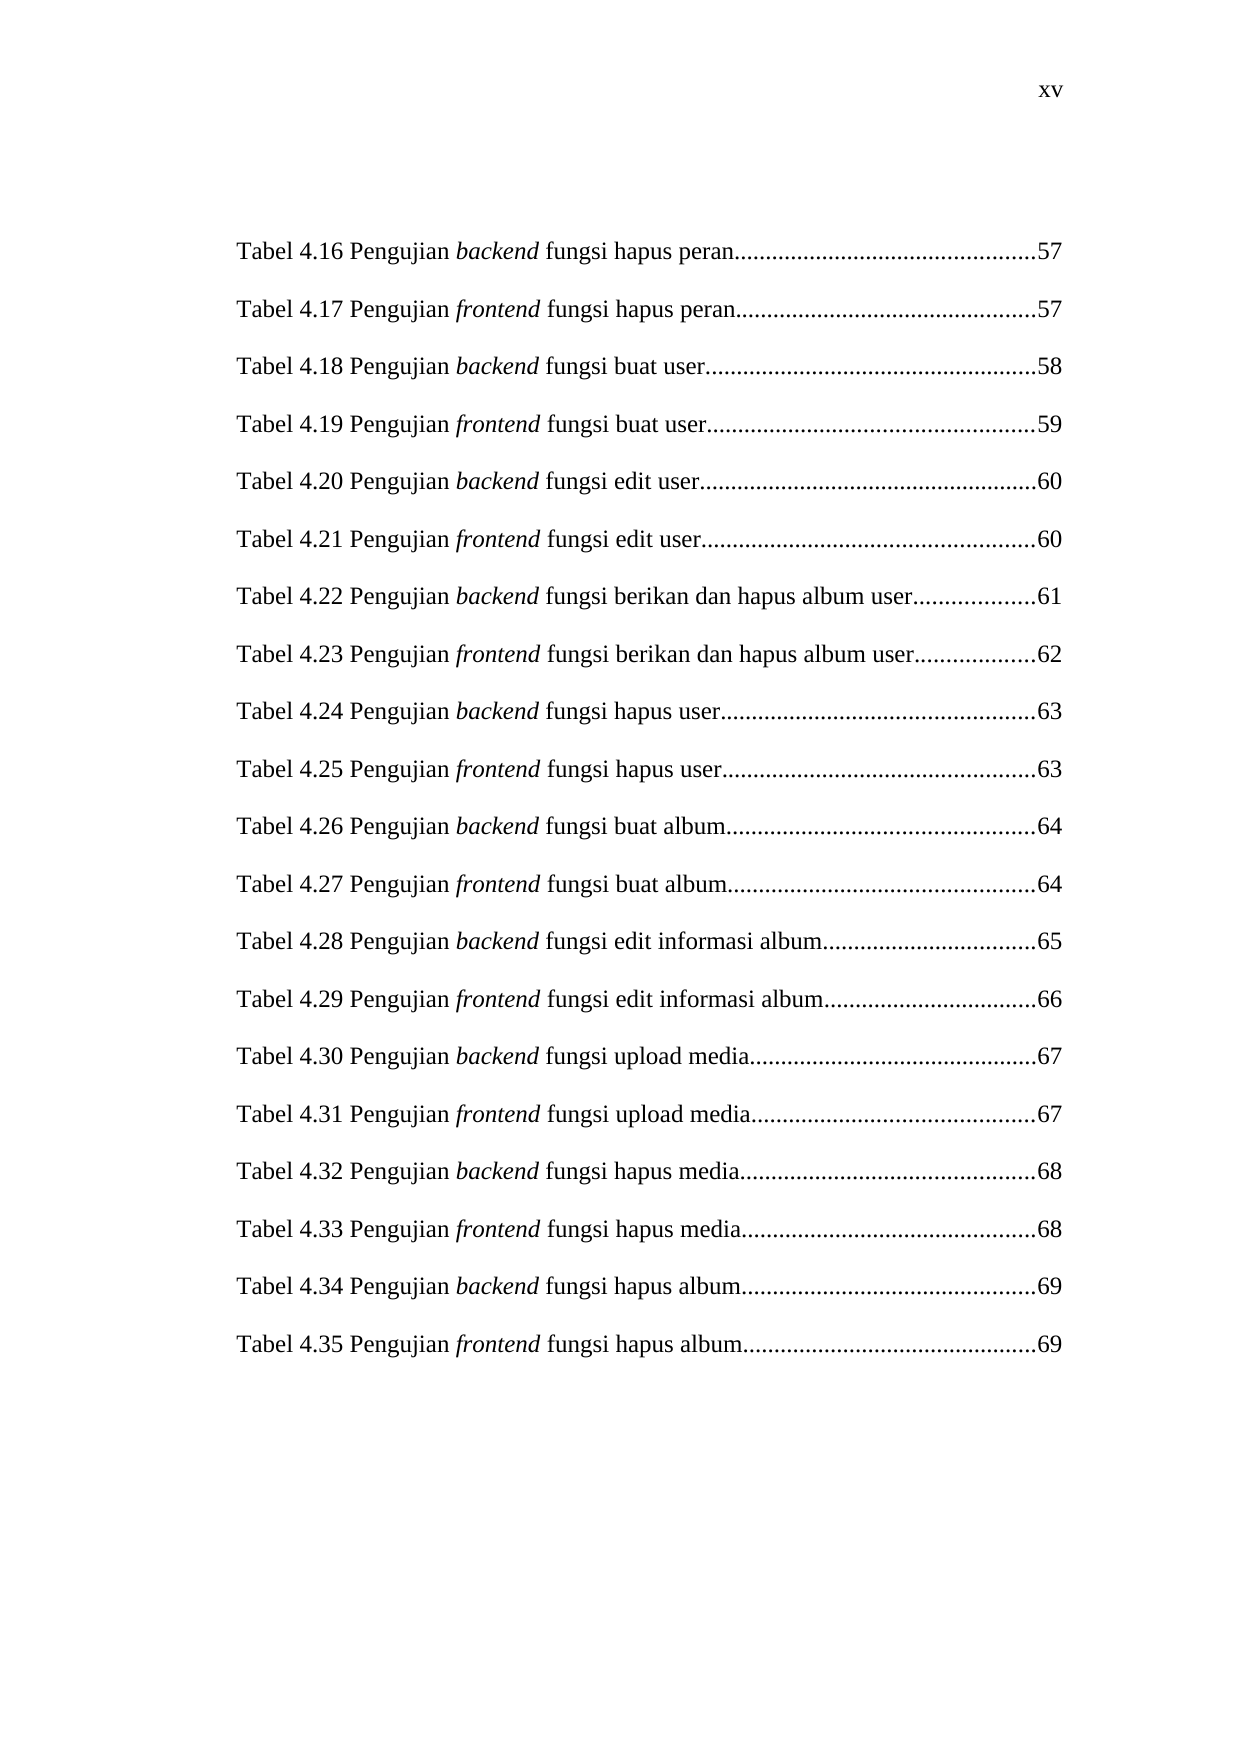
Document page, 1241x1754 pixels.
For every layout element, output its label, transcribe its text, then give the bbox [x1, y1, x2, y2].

text Tabel 4.22 Pengujian backend fungsi berikan dan hapus album user. 61 [236, 581, 1063, 610]
text Tabel 4.24 Pengujian backend fungsi hapus user. 63 [236, 696, 1063, 725]
text Tabel 4.25 Pengujian frontend fungsi hapus user. 63 [236, 754, 1063, 782]
text Tabel 4.20 Pengujian backend fungsi edit user. 60 [236, 466, 1063, 495]
text Tabel 4.32 Pengujian backend fungsi hapus media. 68 [236, 1156, 1063, 1185]
text Tabel 4.17 Pengujian frontend fungsi hapus peran. 57 [236, 294, 1063, 322]
text Tabel 4.33 Pengujian frontend fungsi hapus media. 68 [236, 1214, 1063, 1242]
text Tabel 4.18 Pengujian backend fungsi buat user. 58 [236, 351, 1063, 380]
text Tabel 4.30 Pengujian backend fungsi upload media. 67 [236, 1041, 1063, 1070]
text Tabel 4.34 Pengujian backend fungsi hapus album. 69 [236, 1271, 1063, 1300]
text Tabel 4.29 Pengujian frontend fungsi edit informasi album. 66 [236, 984, 1063, 1012]
text Tabel 4.16 Pengujian backend fungsi hapus peran. 57 [236, 236, 1063, 265]
text Tabel 4.19 Pengujian frontend fungsi buat user. 59 [236, 409, 1063, 437]
text Tabel 4.27 Pengujian frontend fungsi buat album. 64 [236, 869, 1063, 897]
text Tabel 4.31 Pengujian frontend fungsi upload media. 67 [236, 1099, 1063, 1127]
text Tabel 4.26 Pengujian backend fungsi buat album. 64 [236, 811, 1063, 840]
text Tabel 4.35 Pengujian frontend fungsi hapus album. 69 [236, 1329, 1063, 1357]
text Tabel 4.28 Pengujian backend fungsi edit informasi album. 65 [236, 926, 1063, 955]
text Tabel 4.21 Pengujian frontend fungsi edit user. 60 [236, 524, 1063, 552]
text Tabel 4.23 Pengujian frontend fungsi berikan dan hapus album user. 62 [236, 639, 1063, 667]
